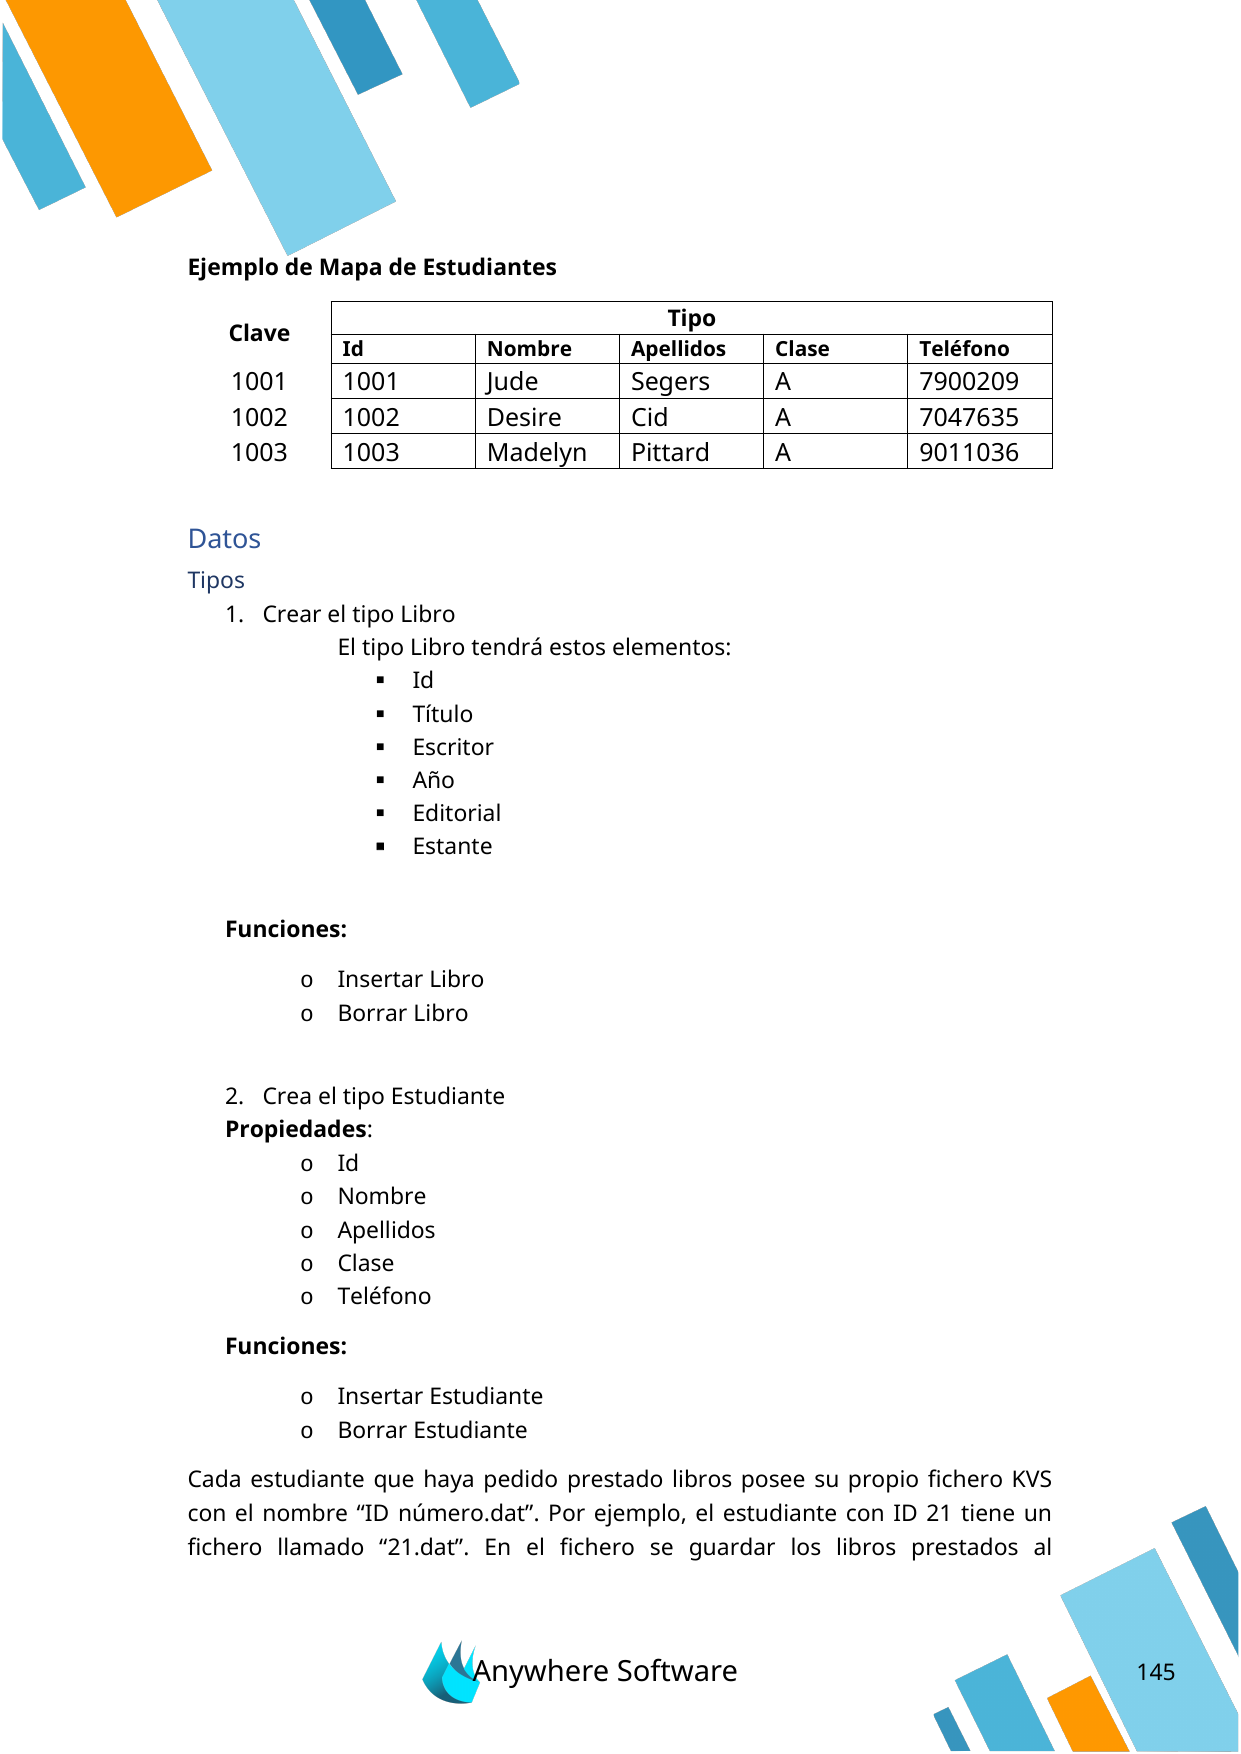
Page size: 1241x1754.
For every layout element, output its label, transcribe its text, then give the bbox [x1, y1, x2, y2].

list Propiedades: [225, 1113, 1053, 1144]
list Crear el tipo Libro [225, 597, 1053, 629]
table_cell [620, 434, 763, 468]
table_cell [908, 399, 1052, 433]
list Borrar Libro [300, 997, 1053, 1028]
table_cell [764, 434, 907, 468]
list Escritor [375, 731, 1053, 762]
list Id [375, 664, 1053, 696]
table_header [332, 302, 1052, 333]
text Ejemplo de Mapa de Estudiantes [187, 251, 1053, 282]
picture [422, 1640, 481, 1704]
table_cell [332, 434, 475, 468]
text Funciones: [187, 1330, 1053, 1361]
list Id [300, 1147, 1053, 1178]
subtitle Tipos [187, 564, 1053, 595]
list Año [375, 764, 1053, 795]
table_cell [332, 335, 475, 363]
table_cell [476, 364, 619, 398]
list Teléfono [300, 1280, 1053, 1311]
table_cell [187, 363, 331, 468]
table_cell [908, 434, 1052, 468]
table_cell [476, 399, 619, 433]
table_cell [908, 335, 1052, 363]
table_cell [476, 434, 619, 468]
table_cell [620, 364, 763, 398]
list El tipo Libro tendrá estos elementos: [337, 631, 1053, 662]
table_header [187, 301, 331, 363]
list Editorial [375, 797, 1053, 828]
list Insertar Libro [300, 963, 1053, 995]
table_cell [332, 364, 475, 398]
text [187, 1463, 1053, 1562]
list Apellidos [300, 1213, 1053, 1245]
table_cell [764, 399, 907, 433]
picture [2, 0, 520, 256]
list Borrar Estudiante [300, 1413, 1053, 1445]
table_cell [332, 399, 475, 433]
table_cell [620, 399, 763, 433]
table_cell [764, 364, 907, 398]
picture [933, 1506, 1239, 1752]
list Insertar Estudiante [300, 1380, 1053, 1412]
list Título [375, 697, 1053, 729]
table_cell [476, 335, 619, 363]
text Funciones: [187, 913, 1053, 944]
list Clase [300, 1247, 1053, 1278]
list Crea el tipo Estudiante [225, 1080, 1053, 1111]
list Nombre [300, 1180, 1053, 1212]
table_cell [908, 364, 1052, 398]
list Estante [375, 830, 1053, 894]
subtitle Datos [187, 520, 1053, 557]
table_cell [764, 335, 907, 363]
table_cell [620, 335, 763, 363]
